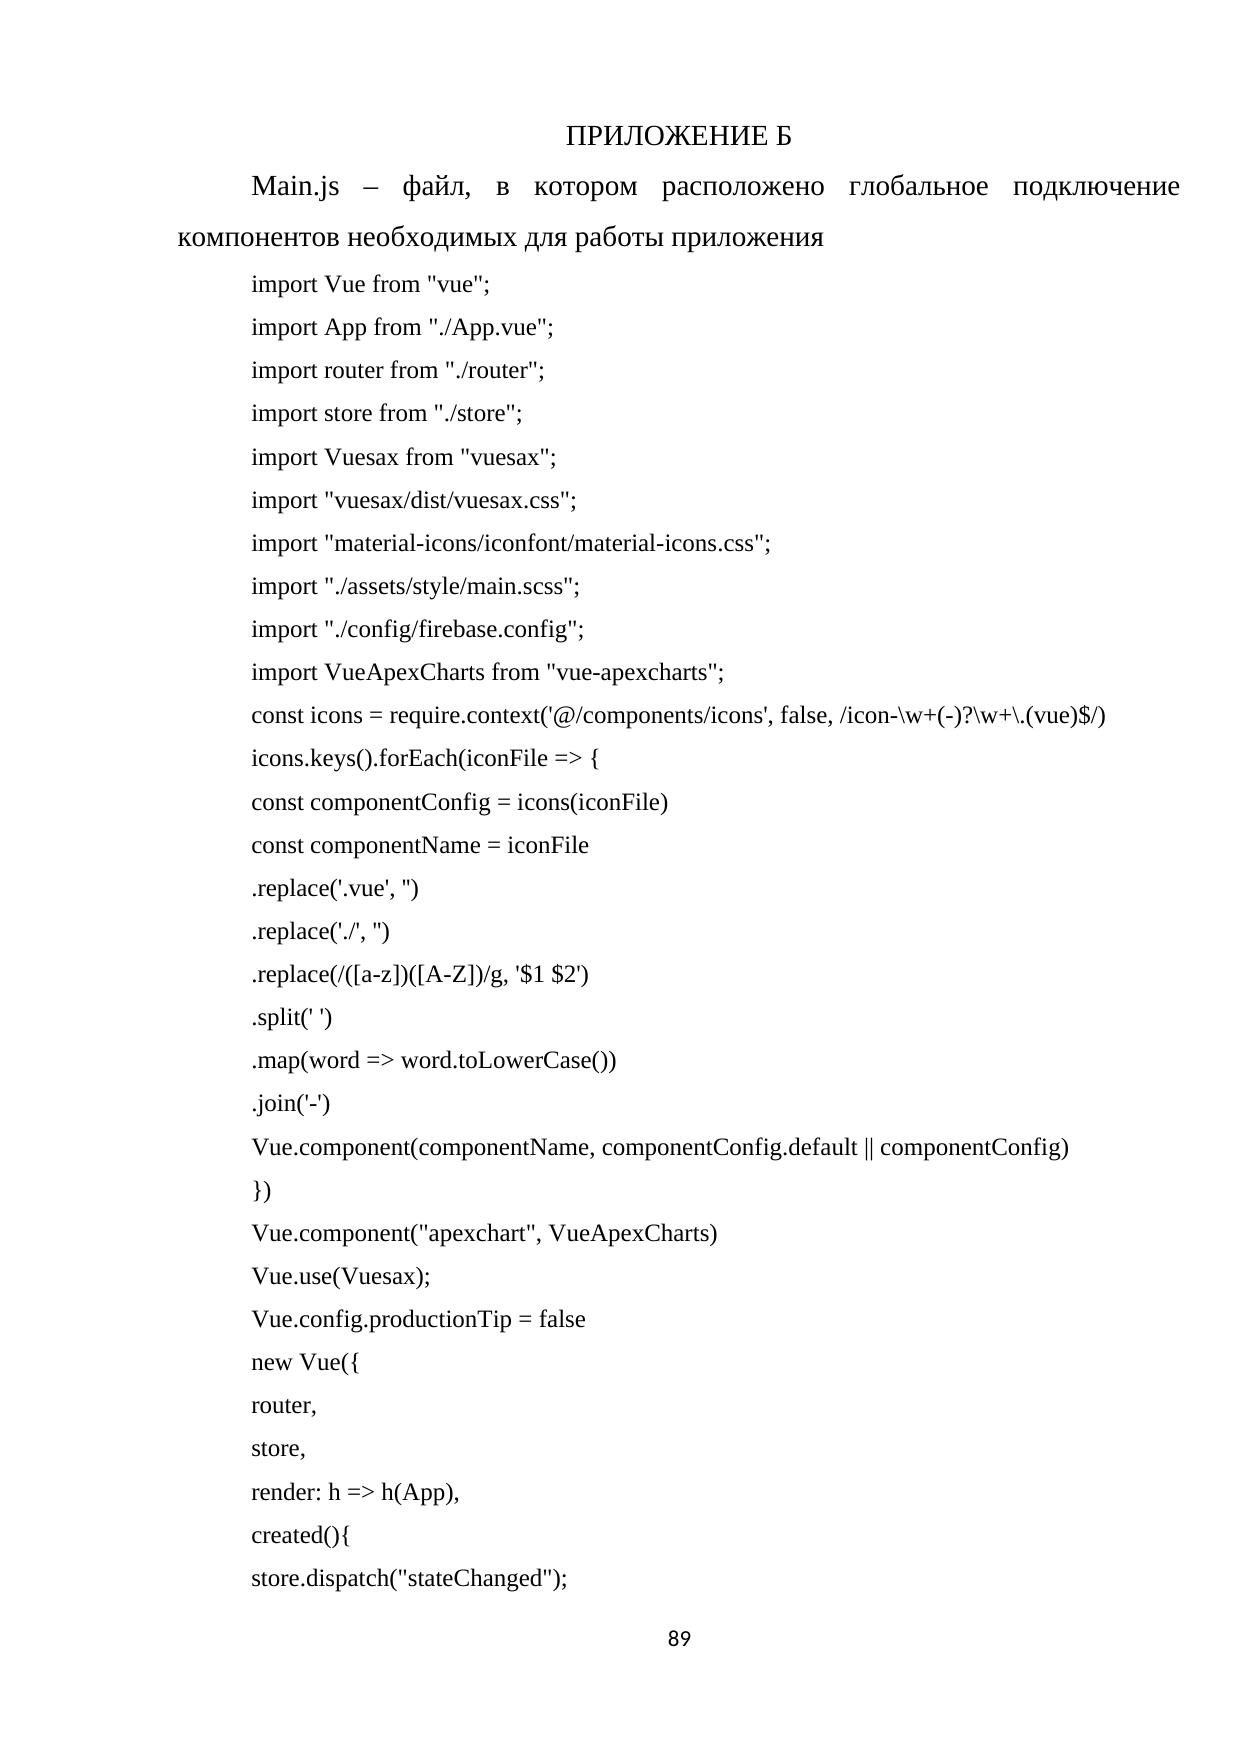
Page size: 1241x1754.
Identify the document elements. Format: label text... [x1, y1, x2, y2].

text router, [177, 1390, 1181, 1419]
text Vue.config.productionTip = false [177, 1304, 1181, 1333]
text import "material-icons/iconfont/material-icons.css"; [177, 528, 1181, 557]
text const icons = require.context('@/components/icons', false, /icon-\w+(-)?\w+\.(vue)$/) [177, 700, 1181, 729]
text store.dispatch("stateChanged"); [177, 1563, 1181, 1592]
text import VueApexCharts from "vue-apexcharts"; [177, 657, 1181, 686]
text .split(' ') [177, 1002, 1181, 1031]
text import router from "./router"; [177, 355, 1181, 384]
text Vue.component(componentName, componentConfig.default || componentConfig) [177, 1132, 1181, 1160]
text import Vue from "vue"; [177, 269, 1181, 298]
text icons.keys().forEach(iconFile => { [177, 743, 1181, 772]
text .map(word => word.toLowerCase()) [177, 1045, 1181, 1074]
text import "./config/firebase.config"; [177, 614, 1181, 643]
text store, [177, 1433, 1181, 1462]
text import Vuesax from "vuesax"; [177, 442, 1181, 470]
text import "./assets/style/main.scss"; [177, 571, 1181, 600]
text const componentConfig = icons(iconFile) [177, 787, 1181, 815]
text .replace('./', '') [177, 916, 1181, 945]
text .replace('.vue', '') [177, 873, 1181, 902]
text new Vue({ [177, 1347, 1181, 1376]
text .join('-') [177, 1088, 1181, 1117]
text Main.js – файл, в котором расположено глобальное подключение компонентов необходимых для работы приложения [177, 168, 1181, 252]
text }) [177, 1175, 1181, 1203]
text const componentName = iconFile [177, 830, 1181, 858]
text .replace(/([a-z])([A-Z])/g, '$1 $2') [177, 959, 1181, 988]
text import store from "./store"; [177, 398, 1181, 427]
text Vue.component("apexchart", VueApexCharts) [177, 1218, 1181, 1247]
text created(){ [177, 1520, 1181, 1548]
subtitle ПРИЛОЖЕНИЕ Б [177, 118, 1181, 152]
text Vue.use(Vuesax); [177, 1261, 1181, 1290]
text render: h => h(App), [177, 1477, 1181, 1505]
text import App from "./App.vue"; [177, 312, 1181, 341]
text import "vuesax/dist/vuesax.css"; [177, 485, 1181, 513]
